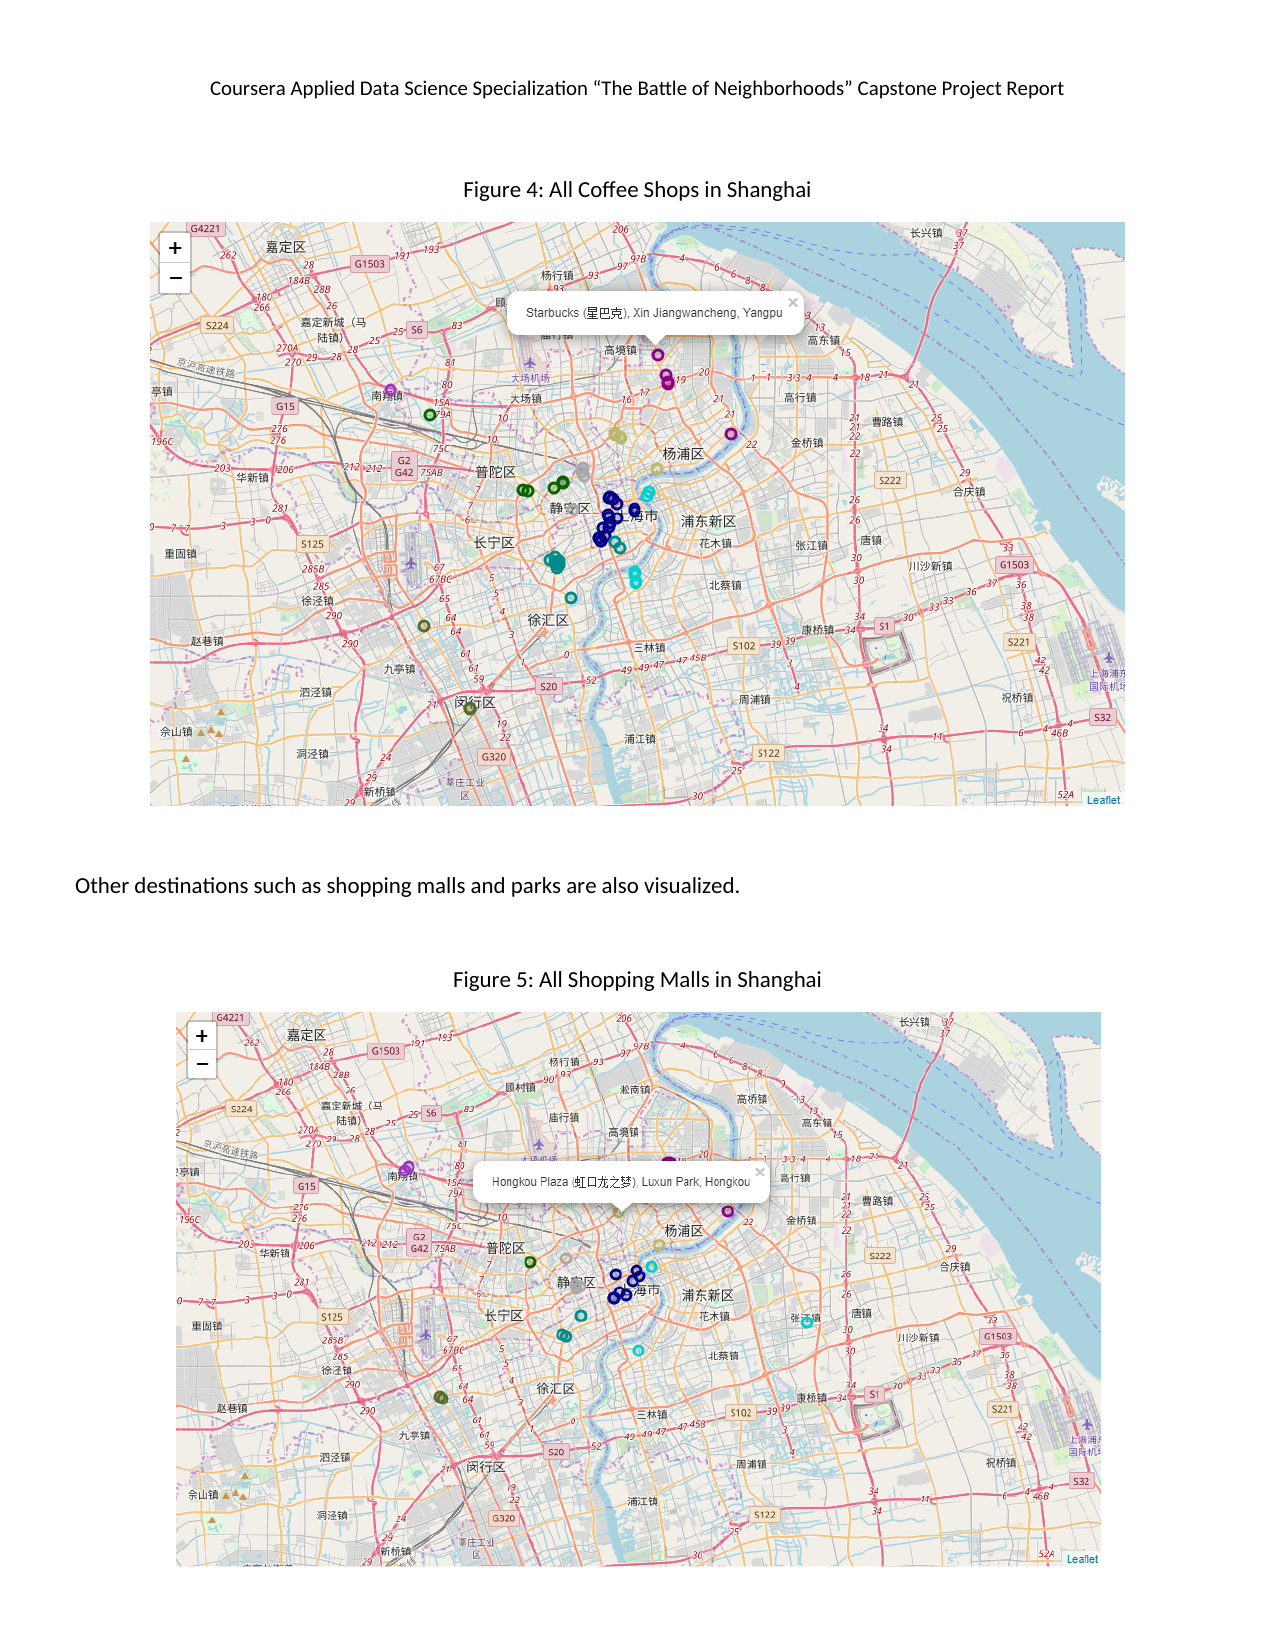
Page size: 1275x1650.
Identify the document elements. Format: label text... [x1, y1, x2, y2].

picture [173, 1012, 1102, 1567]
text Other destinations such as shopping malls and parks are also visualized. [75, 871, 1200, 899]
picture [150, 222, 1125, 806]
text Figure 5: All Shopping Malls in Shanghai [75, 965, 1200, 993]
text Figure 4: All Coffee Shops in Shanghai [75, 175, 1200, 203]
